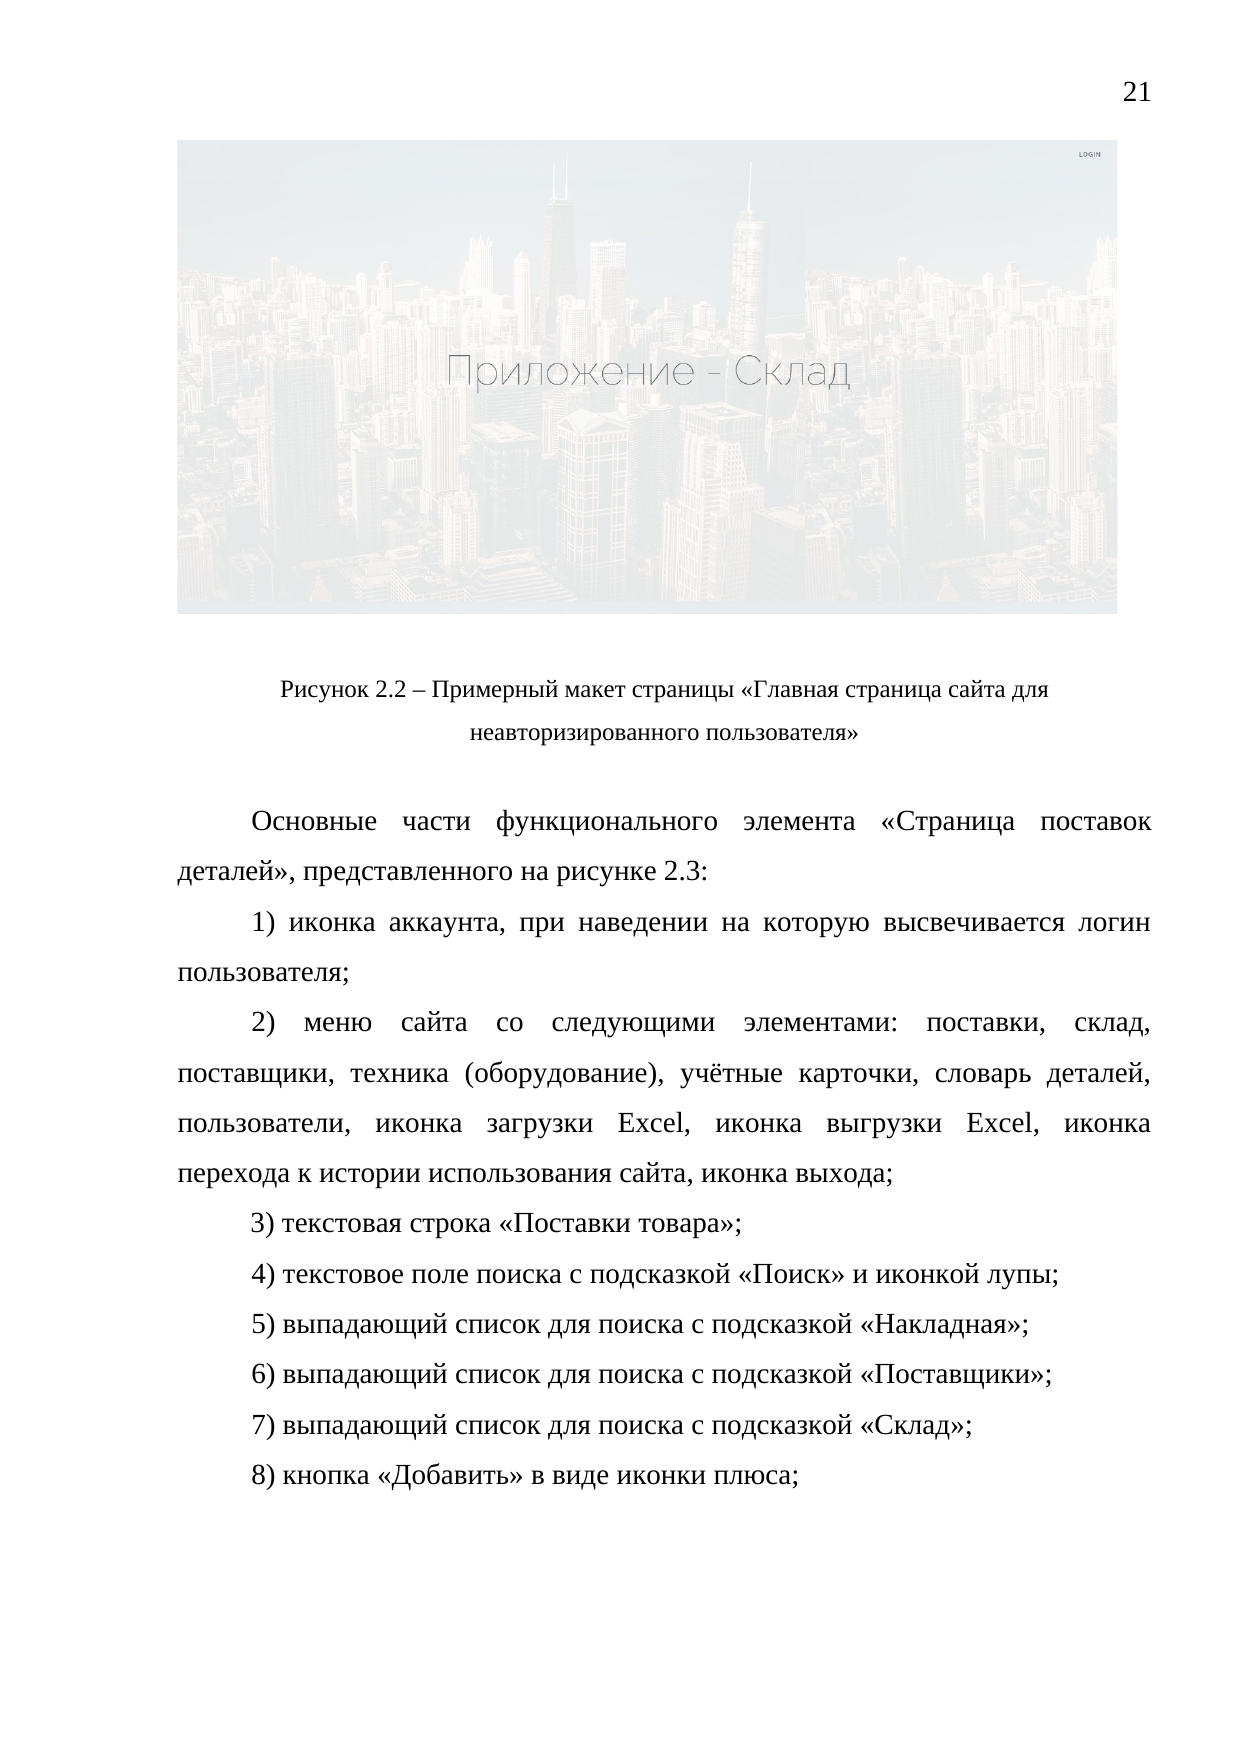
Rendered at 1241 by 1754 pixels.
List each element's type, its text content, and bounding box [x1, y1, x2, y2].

text 4) текстовое поле поиска с подсказкой «Поиск» и иконкой лупы; [177, 1256, 1152, 1289]
picture [177, 140, 1118, 614]
text 1) иконка аккаунта, при наведении на которую высвечивается логин пользователя; [177, 904, 1152, 988]
text 6) выпадающий список для поиска с подсказкой «Поставщики»; [177, 1357, 1152, 1390]
text 8) кнопка «Добавить» в виде иконки плюса; [177, 1457, 1152, 1491]
text 7) выпадающий список для поиска с подсказкой «Склад»; [177, 1407, 1152, 1440]
text Рисунок 2.2 – Примерный макет страницы «Главная страница сайта для неавторизированного пользователя» [177, 674, 1152, 746]
text 5) выпадающий список для поиска с подсказкой «Накладная»; [177, 1306, 1152, 1340]
text Основные части функционального элемента «Страница поставок деталей», представленного на рисунке 2.3: [177, 803, 1152, 887]
text 2) меню сайта со следующими элементами: поставки, склад, поставщики, техника (оборудование), учётные карточки, словарь деталей, пользователи, иконка загрузки Excel, иконка выгрузки Excel, иконка перехода к истории использования сайта, иконка выхода; 3) текстовая строка «Поставки товара»; [177, 1004, 1152, 1239]
